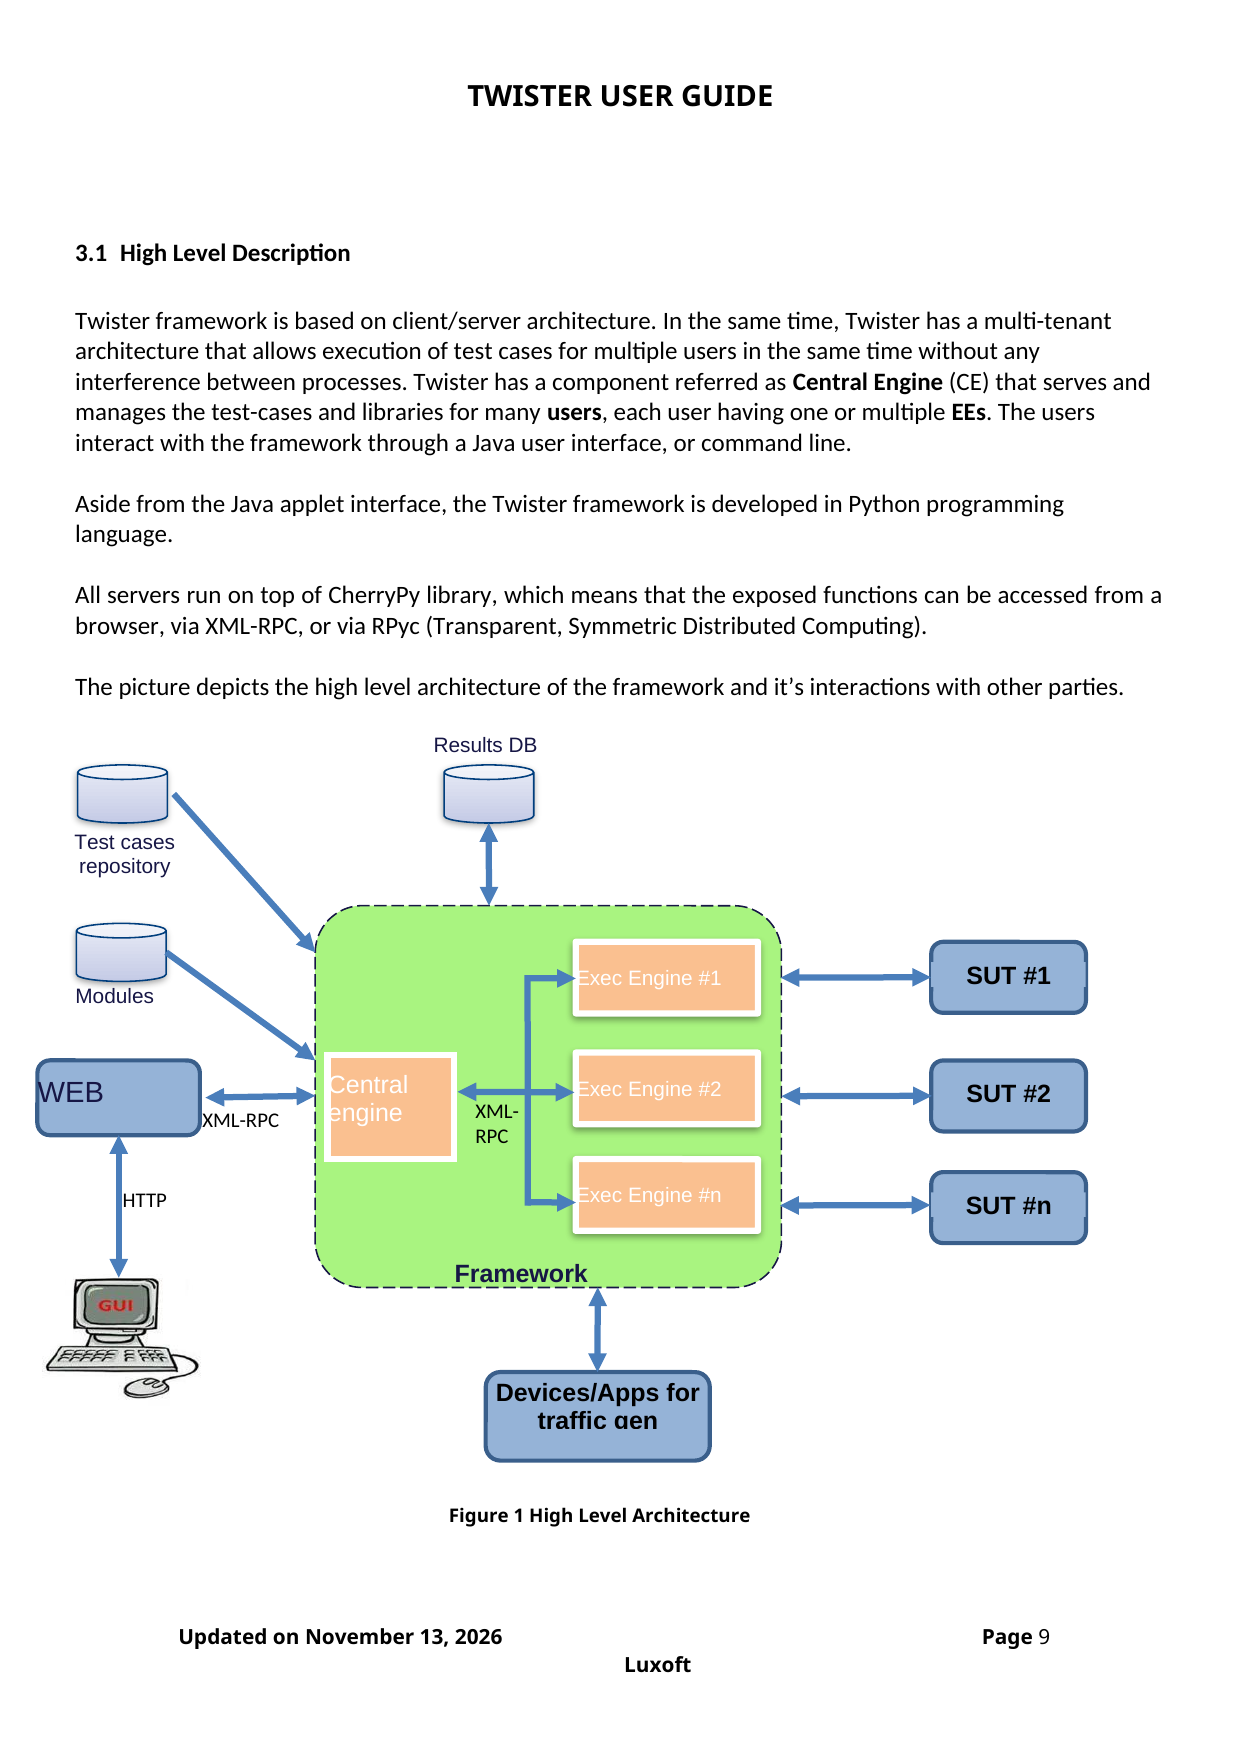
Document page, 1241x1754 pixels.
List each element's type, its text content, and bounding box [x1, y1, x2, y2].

subtitle 3.1 High Level Description [75, 237, 1165, 268]
text All servers run on top of CherryPy library, which means that the exposed functions can be accessed from a browser, via XML-RPC, or via RPyc (Transparent, Symmetric Distributed Computing). [75, 579, 1165, 641]
text Twister framework is based on client/server architecture. In the same time, Twister has a multi-tenant architecture that allows execution of test cases for multiple users in the same time without any interference between processes. Twister has a component referred as Central Engine (CE) that serves and manages the test-cases and libraries for many users, each user having one or multiple EEs. The users interact with the framework through a Java user interface, or command line. [75, 305, 1165, 457]
text Aside from the Java applet interface, the Twister framework is developed in Python programming language. [75, 488, 1165, 549]
picture [42, 1268, 217, 1414]
text The picture depicts the high level architecture of the framework and it’s interactions with other parties. [75, 671, 1165, 702]
